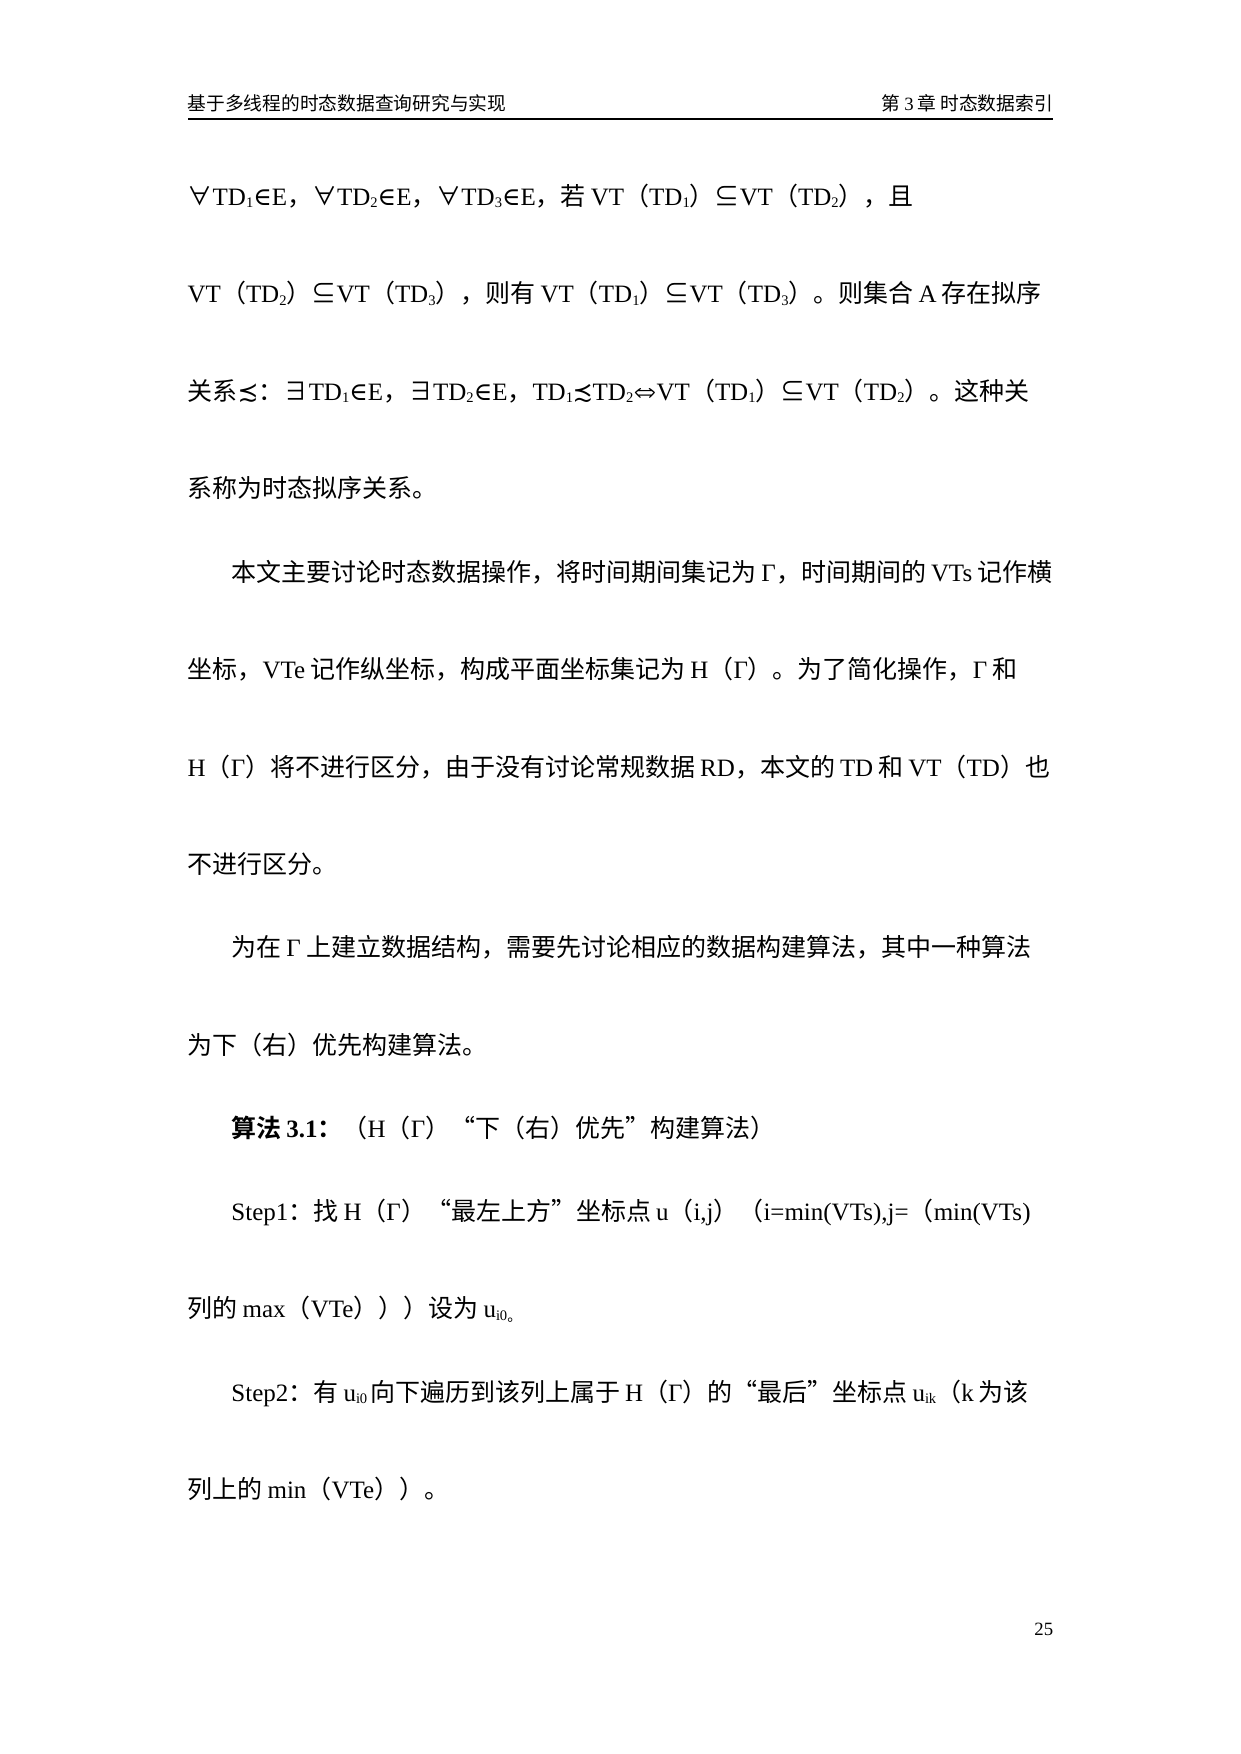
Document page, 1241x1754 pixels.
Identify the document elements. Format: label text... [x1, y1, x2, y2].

text 为在Γ上建立数据结构，需要先讨论相应的数据构建算法，其中一种算法为下（右）优先构建算法。 [187, 913, 1053, 1076]
text Step2：有ui0向下遍历到该列上属于H（Γ）的“最后”坐标点uik（k为该列上的min（VTe））。 [187, 1358, 1053, 1520]
text 本文主要讨论时态数据操作，将时间期间集记为Γ，时间期间的VTs记作横坐标，VTe记作纵坐标，构成平面坐标集记为H（Γ）。为了简化操作，Γ和H（Γ）将不进行区分，由于没有讨论常规数据RD，本文的TD和VT（TD）也不进行区分。 [187, 538, 1053, 895]
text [187, 162, 1053, 519]
text 算法3.1：（H（Γ）“下（右）优先”构建算法） [187, 1094, 1053, 1159]
text Step1：找H（Γ）“最左上方”坐标点u（i,j）（i=min(VTs),j=（min(VTs)列的max（VTe）））设为ui0。 [187, 1177, 1053, 1339]
